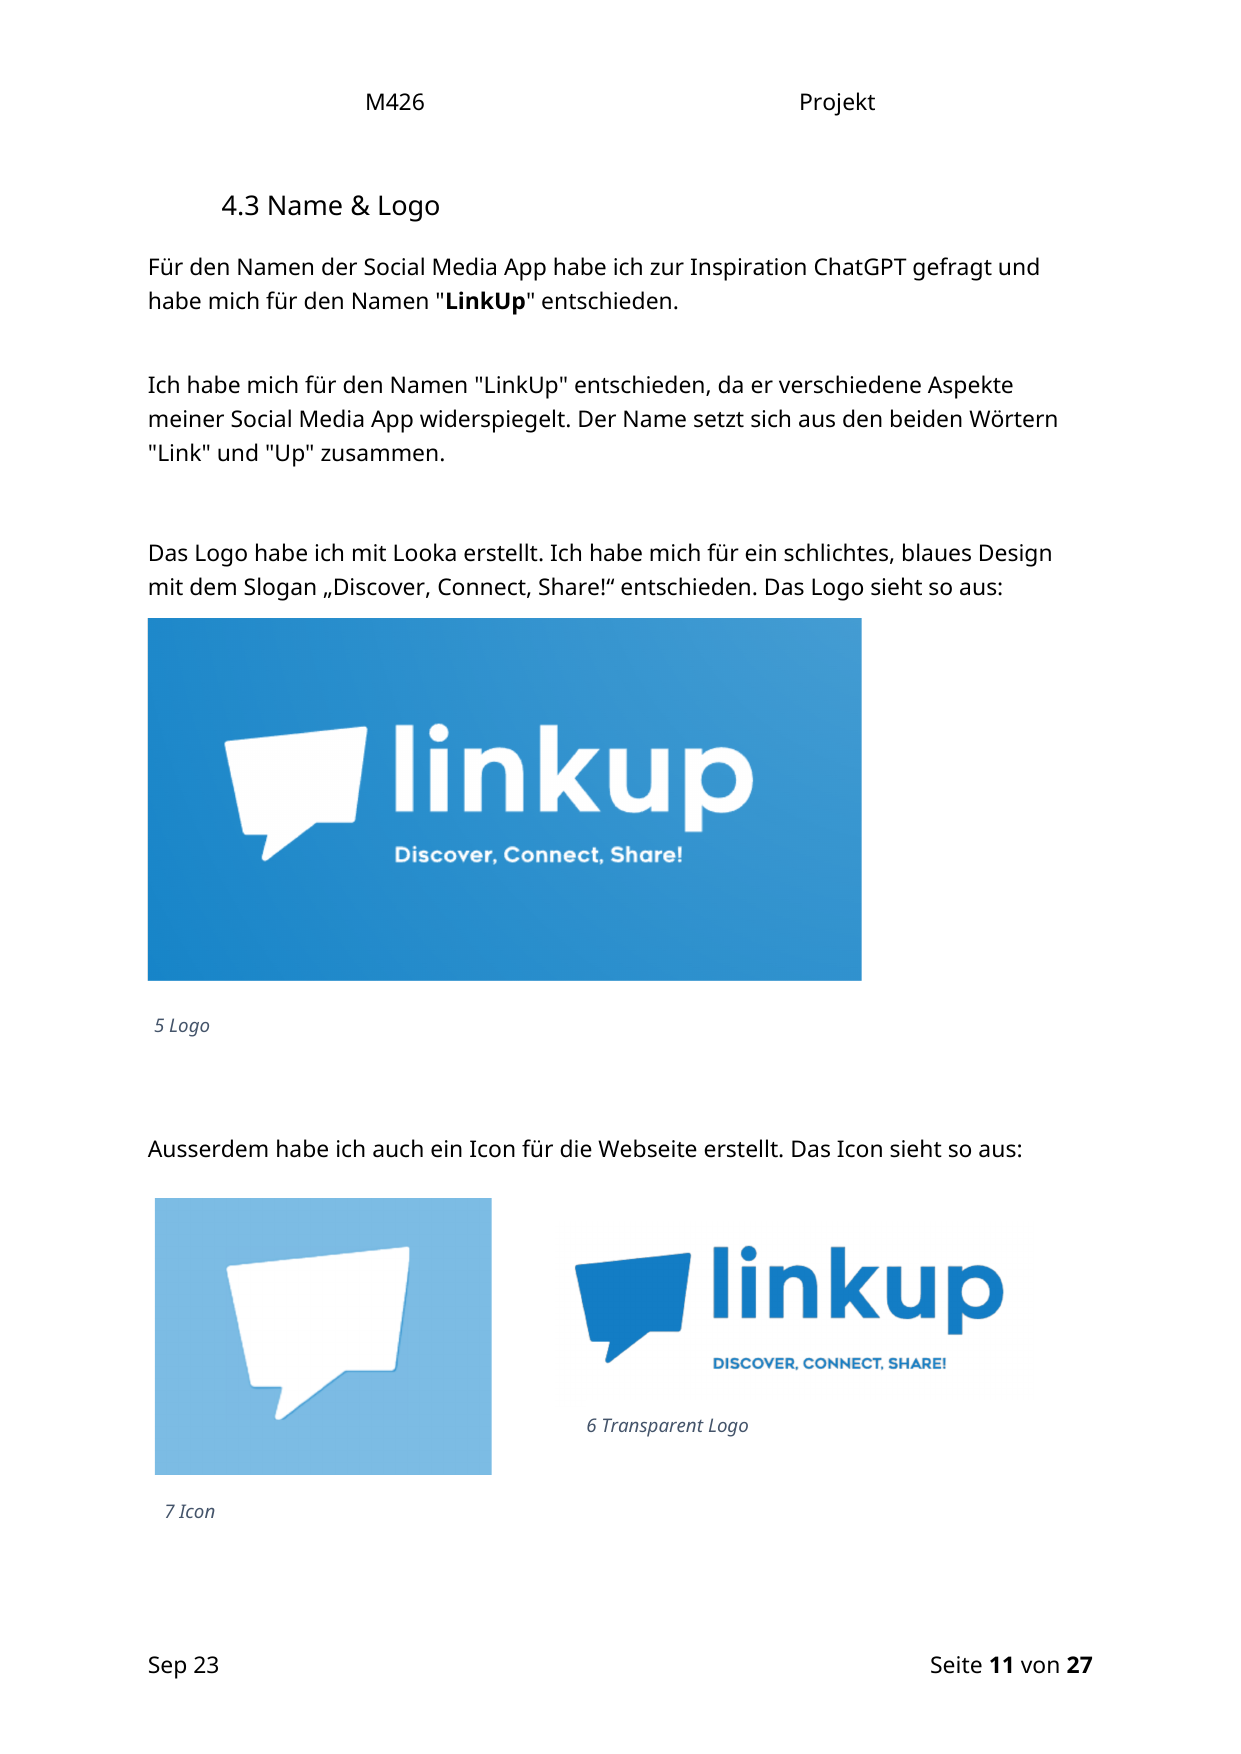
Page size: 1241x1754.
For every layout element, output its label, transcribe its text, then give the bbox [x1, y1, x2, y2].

text Ausserdem habe ich auch ein Icon für die Webseite erstellt. Das Icon sieht so aus: [148, 1132, 1093, 1164]
text Ich habe mich für den Namen "LinkUp" entschieden, da er verschiedene Aspekte meiner Social Media App widerspiegelt. Der Name setzt sich aus den beiden Wörtern "Link" und "Up" zusammen. [148, 369, 1093, 468]
subtitle 4.3 Name & Logo [148, 186, 1093, 223]
picture [554, 1221, 1034, 1407]
picture [154, 1198, 492, 1475]
picture [147, 618, 862, 981]
text Für den Namen der Social Media App habe ich zur Inspiration ChatGPT gefragt und habe mich für den Namen "LinkUp" entschieden. [148, 251, 1093, 350]
